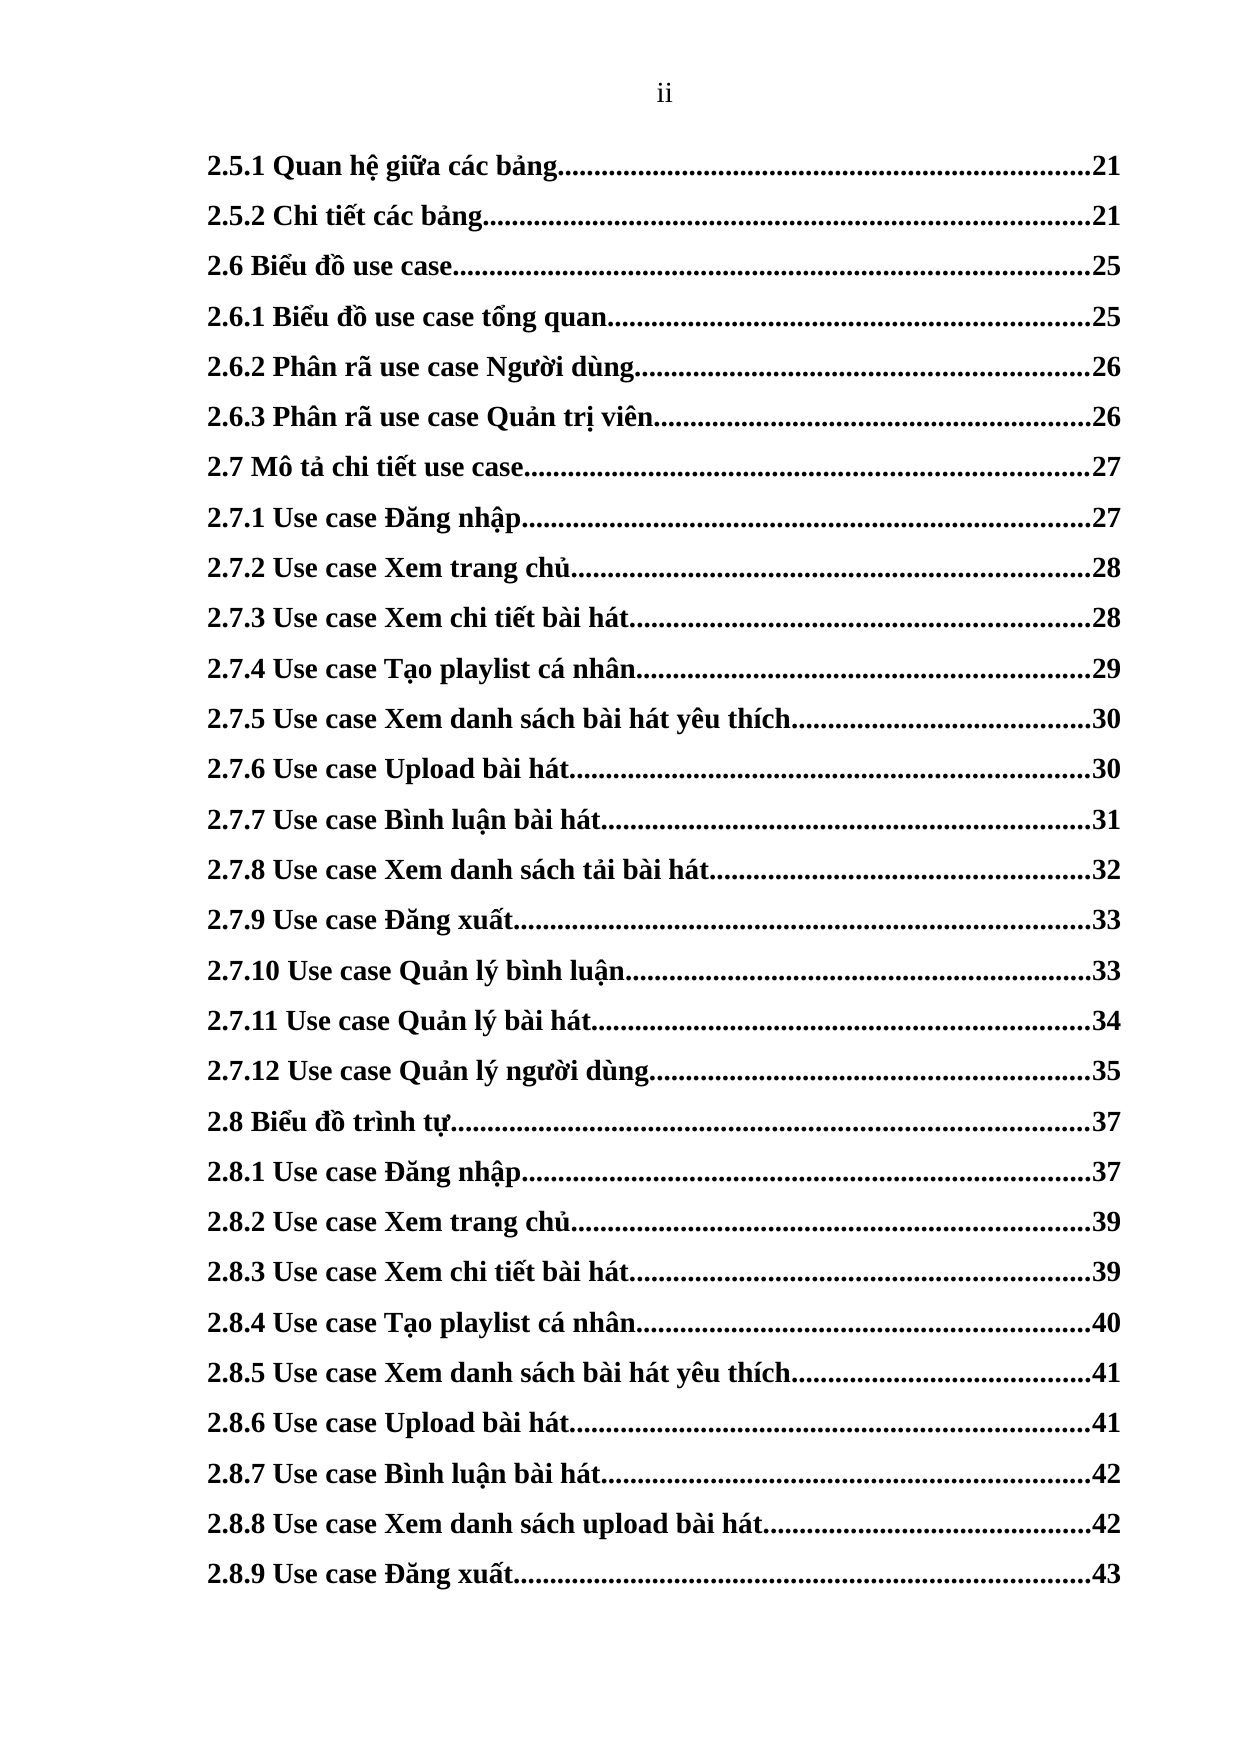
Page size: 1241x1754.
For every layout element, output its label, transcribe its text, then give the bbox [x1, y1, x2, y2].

text 2.8.6 Use case Upload bài hát 41 [207, 1406, 1122, 1439]
text 2.7.2 Use case Xem trang chủ 28 [207, 550, 1122, 584]
text 2.8.1 Use case Đăng nhập 37 [207, 1154, 1122, 1187]
text 2.6 Biểu đồ use case 25 [207, 248, 1122, 282]
text 2.7.10 Use case Quản lý bình luận 33 [207, 953, 1122, 986]
text 2.7.9 Use case Đăng xuất 33 [207, 902, 1122, 936]
text 2.6.3 Phân rã use case Quản trị viên 26 [207, 399, 1122, 433]
text 2.7.6 Use case Upload bài hát 30 [207, 751, 1122, 785]
text 2.7.11 Use case Quản lý bài hát 34 [207, 1003, 1122, 1037]
text 2.7.12 Use case Quản lý người dùng 35 [207, 1053, 1122, 1087]
text 2.8.7 Use case Bình luận bài hát 42 [207, 1456, 1122, 1489]
text 2.7.8 Use case Xem danh sách tải bài hát 32 [207, 852, 1122, 886]
text 2.5.2 Chi tiết các bảng 21 [207, 198, 1122, 232]
text 2.8.2 Use case Xem trang chủ 39 [207, 1204, 1122, 1238]
text 2.7.4 Use case Tạo playlist cá nhân 29 [207, 651, 1122, 684]
text 2.8.5 Use case Xem danh sách bài hát yêu thích 41 [207, 1355, 1122, 1389]
text 2.7 Mô tả chi tiết use case 27 [207, 449, 1122, 483]
text 2.7.7 Use case Bình luận bài hát 31 [207, 802, 1122, 835]
text 2.8.9 Use case Đăng xuất 43 [207, 1556, 1122, 1590]
text 2.7.3 Use case Xem chi tiết bài hát 28 [207, 601, 1122, 634]
text 2.8.4 Use case Tạo playlist cá nhân 40 [207, 1305, 1122, 1338]
text 2.8.3 Use case Xem chi tiết bài hát 39 [207, 1254, 1122, 1288]
text 2.5.1 Quan hệ giữa các bảng 21 [207, 148, 1122, 181]
text 2.8.8 Use case Xem danh sách upload bài hát 42 [207, 1506, 1122, 1540]
text 2.7.5 Use case Xem danh sách bài hát yêu thích 30 [207, 701, 1122, 735]
text 2.6.1 Biểu đồ use case tổng quan 25 [207, 299, 1122, 332]
text 2.6.2 Phân rã use case Người dùng 26 [207, 349, 1122, 382]
text 2.7.1 Use case Đăng nhập 27 [207, 500, 1122, 533]
text 2.8 Biểu đồ trình tự 37 [207, 1104, 1122, 1137]
